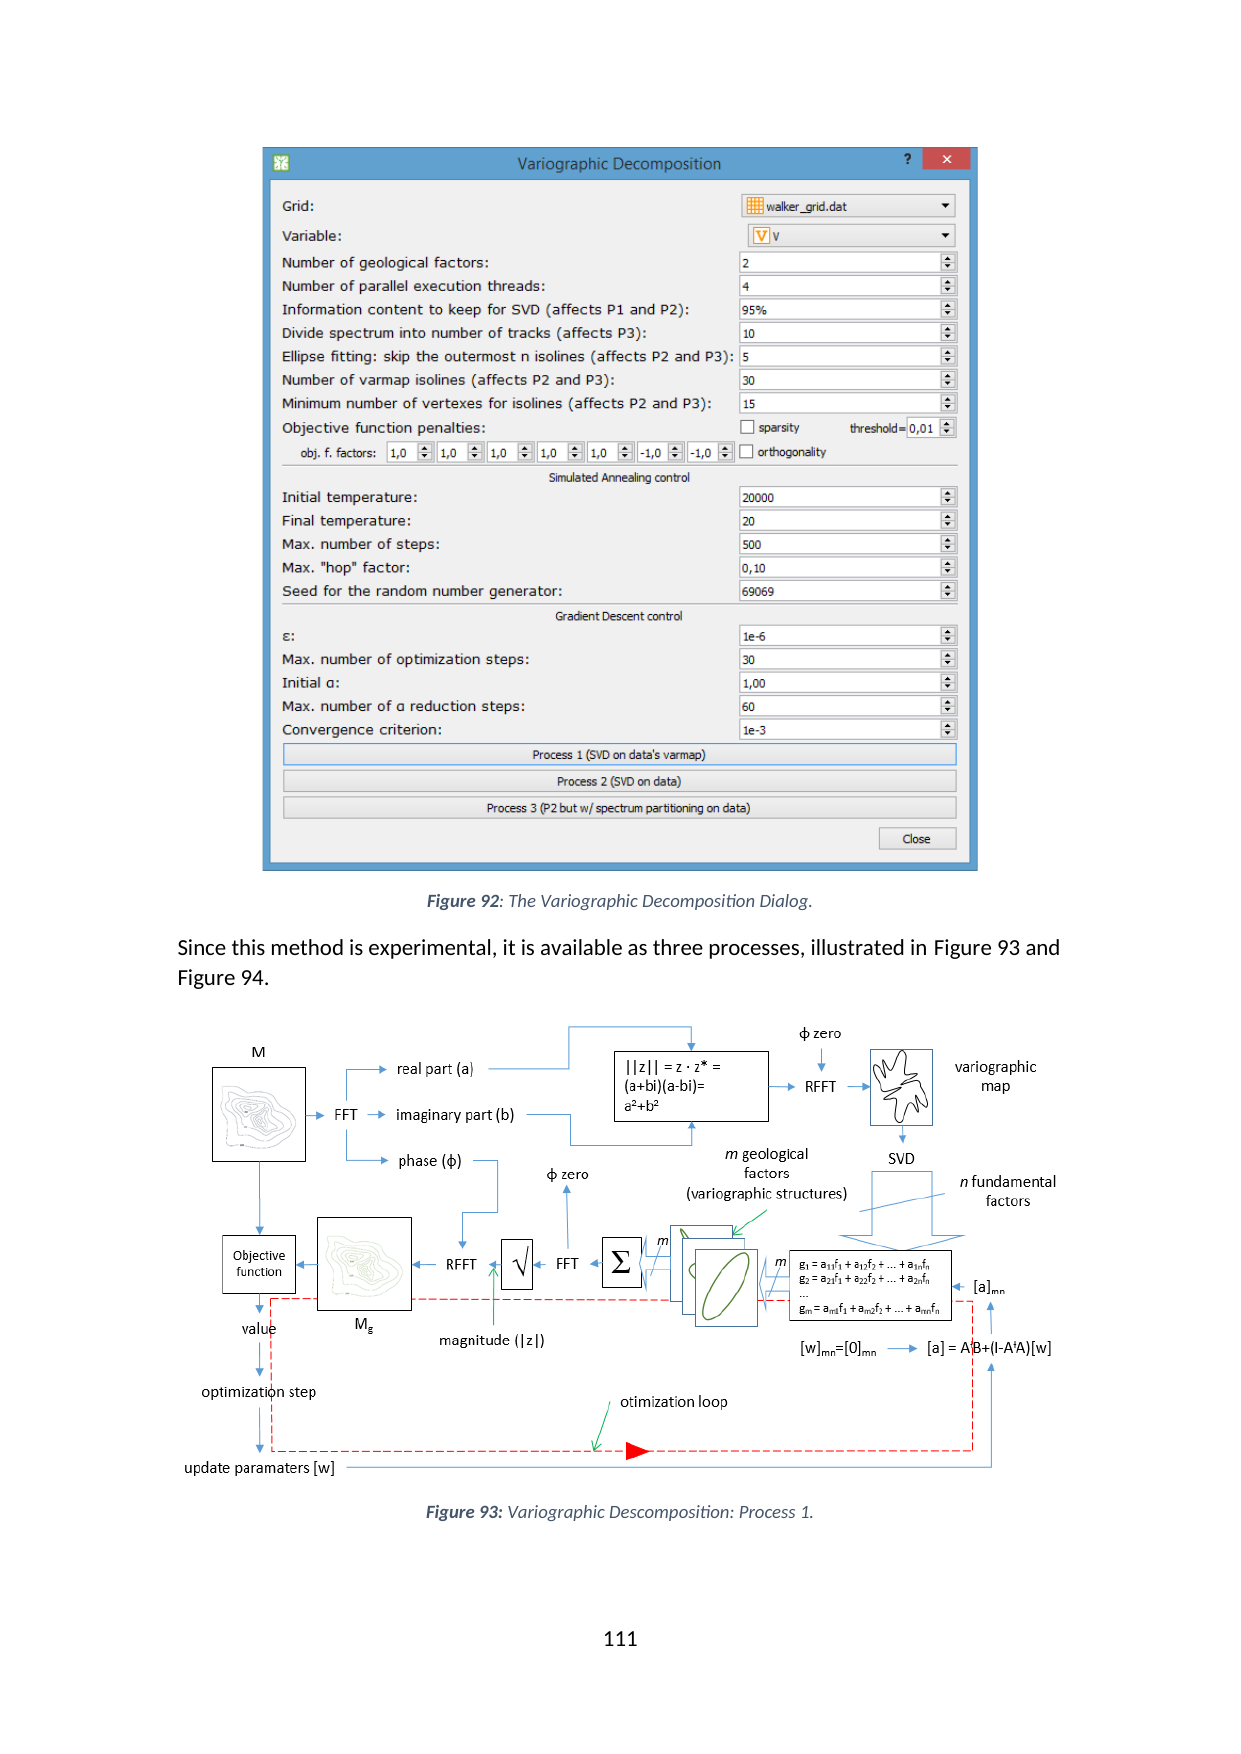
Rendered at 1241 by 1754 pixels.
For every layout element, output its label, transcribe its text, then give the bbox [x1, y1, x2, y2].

picture [177, 1010, 1062, 1482]
picture [262, 147, 978, 871]
text Figure 93: Variographic Descomposition: Process 1. [177, 1501, 1063, 1523]
text Figure 92: The Variographic Decomposition Dialog. [177, 889, 1063, 912]
text Since this method is experimental, it is available as three processes, illustrated in Figure 93 and Figure 94. [177, 933, 1063, 991]
